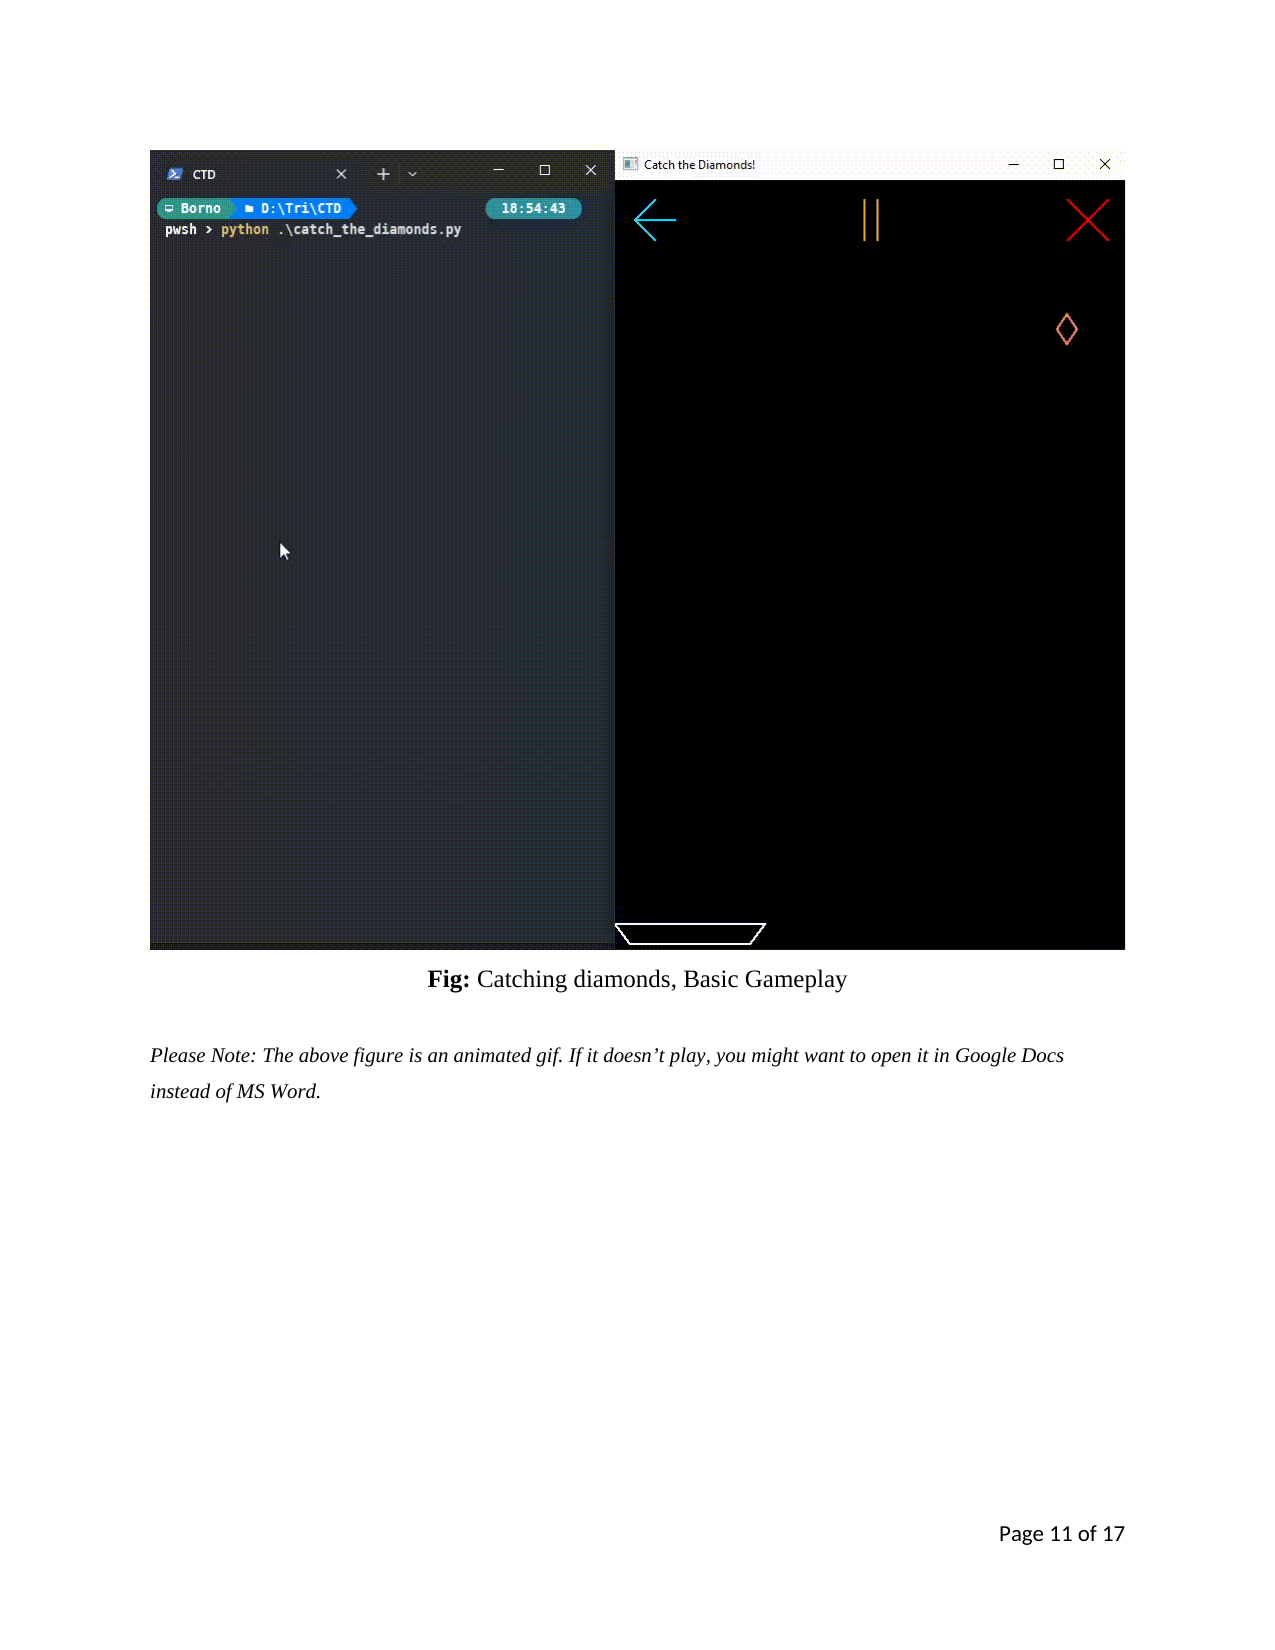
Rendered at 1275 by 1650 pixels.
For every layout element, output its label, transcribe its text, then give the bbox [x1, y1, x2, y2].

picture [150, 150, 1125, 950]
text Please Note: The above figure is an animated gif. If it doesn’t play, you might want to open it in Google Docs instead of MS Word. [150, 1043, 1125, 1103]
text Fig: Catching diamonds, Basic Gameplay [150, 964, 1125, 993]
